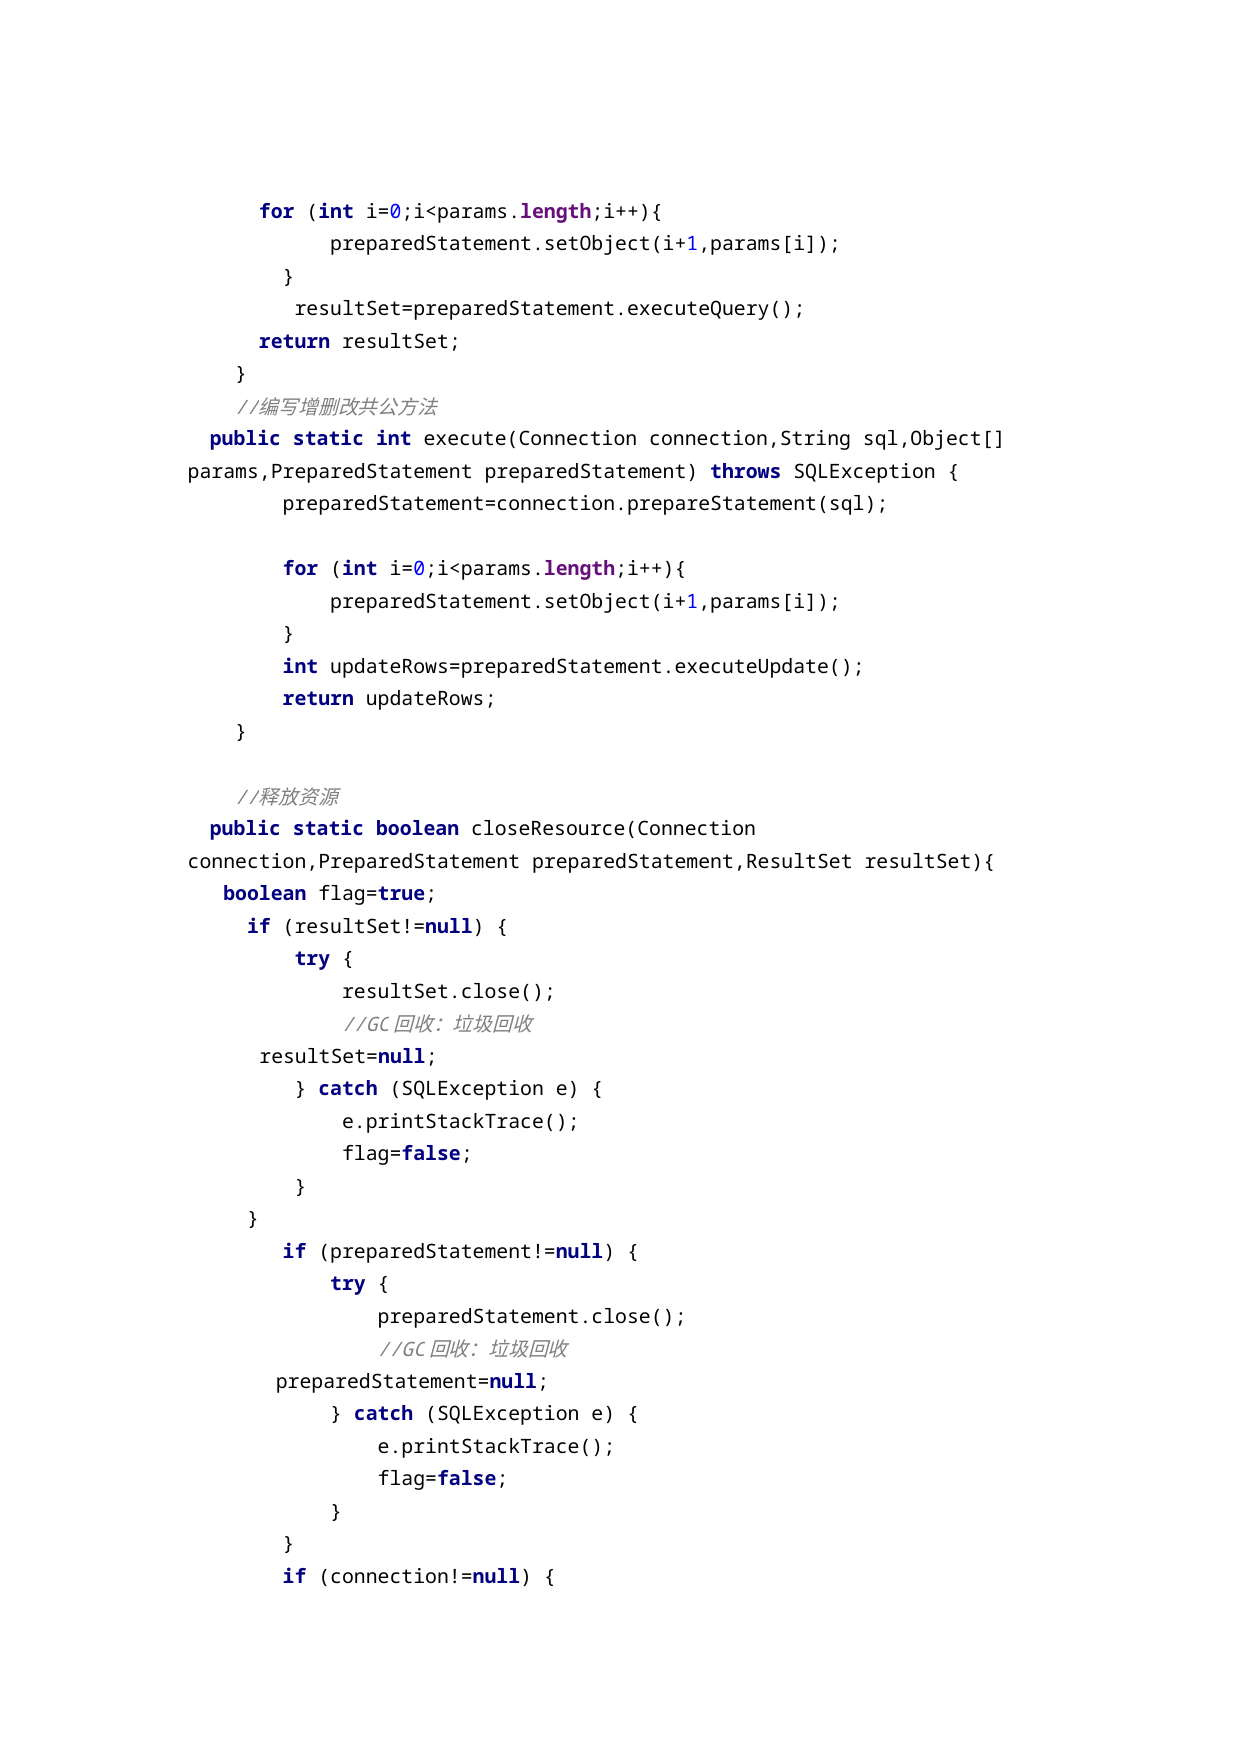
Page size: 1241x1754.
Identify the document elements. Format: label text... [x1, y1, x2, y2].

text resultSet=null; [187, 1039, 1053, 1072]
text } [187, 617, 1053, 649]
text } [187, 1202, 1053, 1234]
text return updateRows; [187, 682, 1053, 714]
text flag=false; [187, 1462, 1053, 1494]
text resultSet=preparedStatement.executeQuery(); [187, 292, 1053, 324]
text if (connection!=null) { [187, 1559, 1053, 1592]
text //GC回收：垃圾回收 [187, 1332, 1053, 1364]
text } [187, 357, 1053, 389]
text preparedStatement=null; [187, 1364, 1053, 1397]
text try { [187, 1267, 1053, 1299]
text preparedStatement.close(); [187, 1299, 1053, 1332]
text int updateRows=preparedStatement.executeUpdate(); [187, 649, 1053, 682]
text } [187, 1527, 1053, 1559]
text } catch (SQLException e) { [187, 1397, 1053, 1429]
text } [187, 714, 1053, 747]
text preparedStatement.setObject(i+1,params[i]); [187, 227, 1053, 259]
text public static int execute(Connection connection,String sql,Object[] params,PreparedStatement preparedStatement) throws SQLException { [187, 422, 1053, 487]
text } [187, 1494, 1053, 1527]
text } catch (SQLException e) { [187, 1072, 1053, 1104]
text for (int i=0;i<params.length;i++){ [187, 194, 1053, 227]
text preparedStatement.setObject(i+1,params[i]); [187, 584, 1053, 617]
text return resultSet; [187, 324, 1053, 357]
text resultSet.close(); [187, 974, 1053, 1007]
text if (resultSet!=null) { [187, 909, 1053, 942]
text boolean flag=true; [187, 877, 1053, 909]
text //释放资源 [187, 779, 1053, 812]
text //GC回收：垃圾回收 [187, 1007, 1053, 1039]
text e.printStackTrace(); [187, 1429, 1053, 1462]
text public static boolean closeResource(Connection connection,PreparedStatement preparedStatement,ResultSet resultSet){ [187, 812, 1053, 877]
text try { [187, 942, 1053, 974]
text e.printStackTrace(); [187, 1104, 1053, 1137]
text for (int i=0;i<params.length;i++){ [187, 552, 1053, 584]
text preparedStatement=connection.prepareStatement(sql); [187, 487, 1053, 519]
text } [187, 259, 1053, 292]
text if (preparedStatement!=null) { [187, 1234, 1053, 1267]
text //编写增删改共公方法 [187, 389, 1053, 422]
text flag=false; [187, 1137, 1053, 1169]
text } [187, 1169, 1053, 1202]
